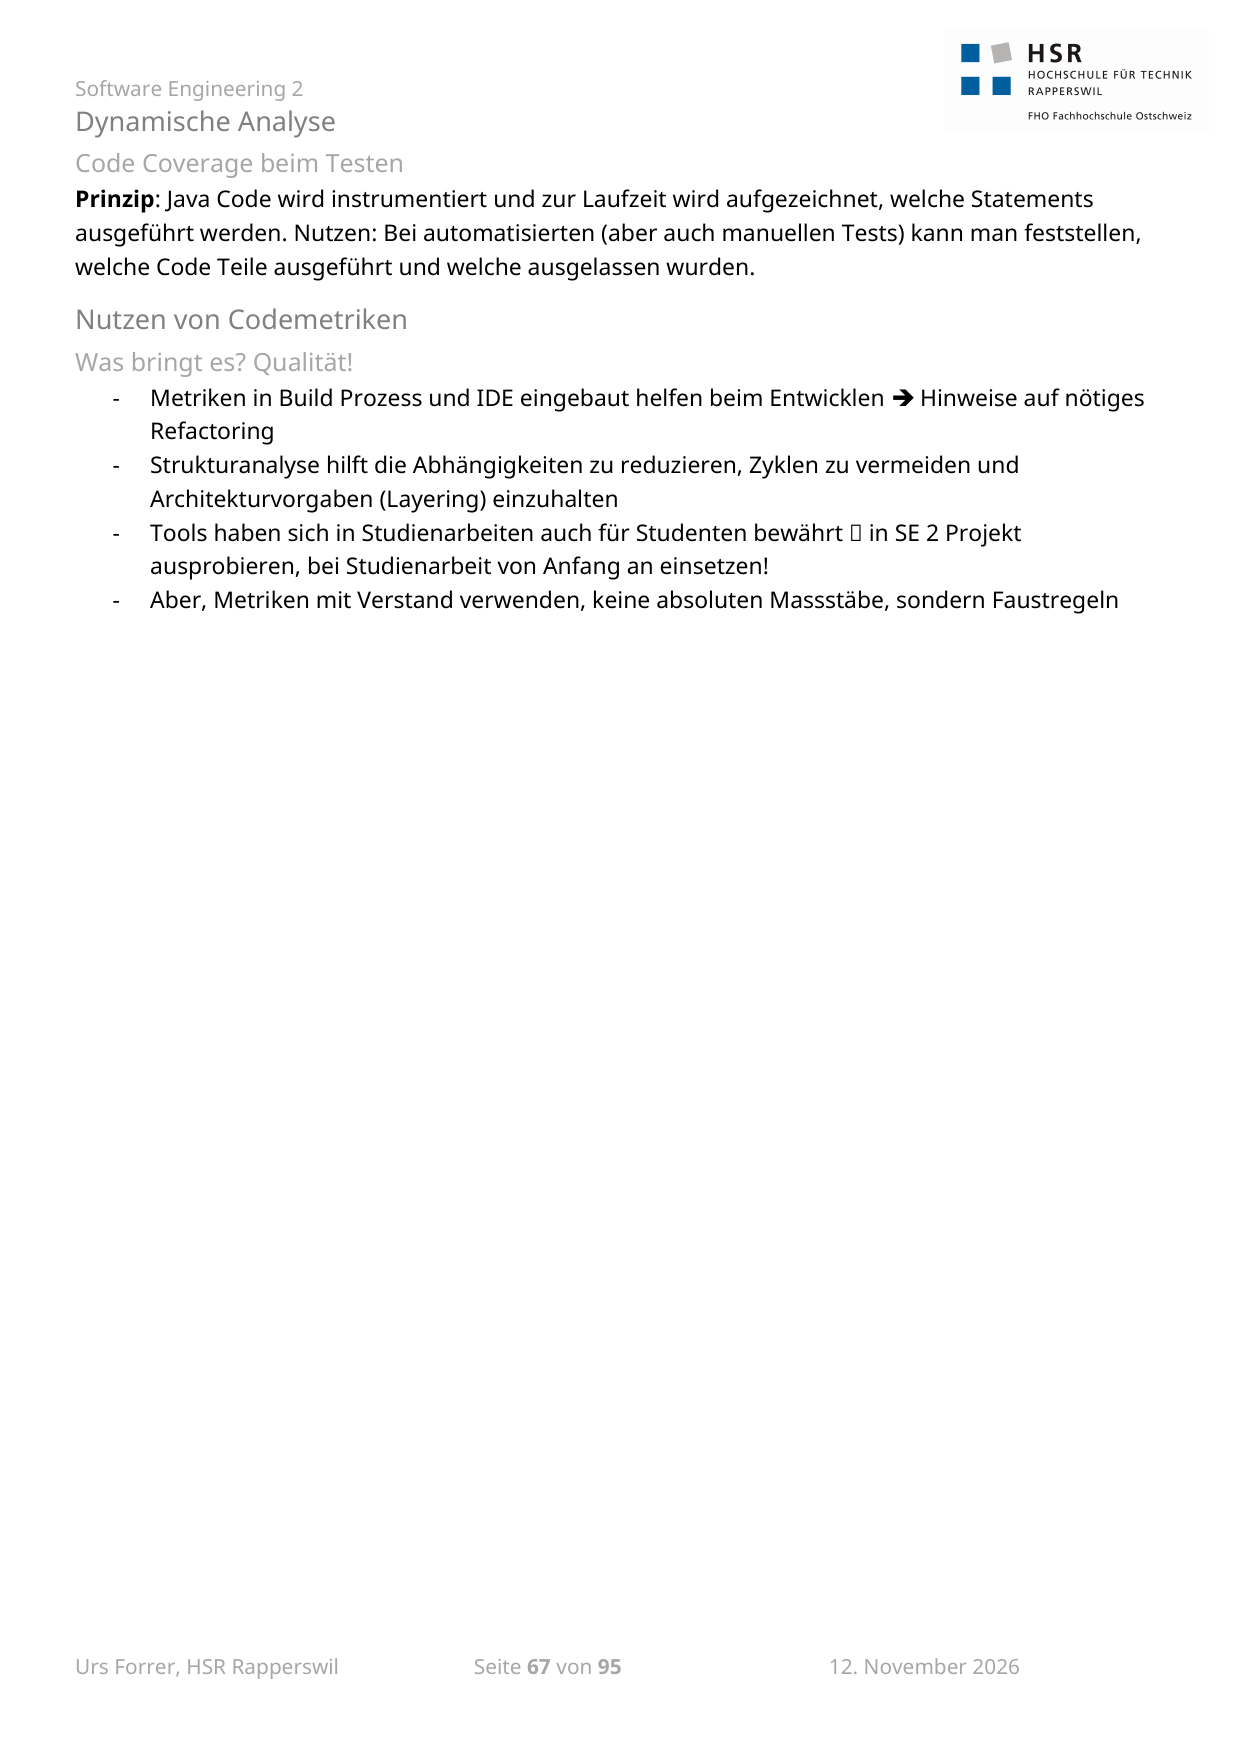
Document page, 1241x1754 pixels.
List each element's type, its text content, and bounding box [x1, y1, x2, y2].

picture [943, 29, 1210, 134]
list Tools haben sich in Studienarbeiten auch für Studenten bewährt  in SE 2 Projekt ausprobieren, bei Studienarbeit von Anfang an einsetzen! [112, 517, 1165, 582]
subtitle Code Coverage beim Testen [75, 146, 1165, 180]
text Prinzip: Java Code wird instrumentiert und zur Laufzeit wird aufgezeichnet, welche Statements ausgeführt werden. Nutzen: Bei automatisierten (aber auch manuellen Tests) kann man feststellen, welche Code Teile ausgeführt und welche ausgelassen wurden. [75, 183, 1165, 282]
list Metriken in Build Prozess und IDE eingebaut helfen beim Entwicklen Hinweise auf nötiges Refactoring [112, 382, 1165, 447]
subtitle Dynamische Analyse [75, 102, 1165, 139]
subtitle Nutzen von Codemetriken [75, 301, 1165, 338]
list Aber, Metriken mit Verstand verwenden, keine absoluten Massstäbe, sondern Faustregeln [112, 584, 1165, 615]
subtitle Was bringt es? Qualität! [75, 345, 1165, 379]
list Strukturanalyse hilft die Abhängigkeiten zu reduzieren, Zyklen zu vermeiden und Architekturvorgaben (Layering) einzuhalten [112, 449, 1165, 514]
